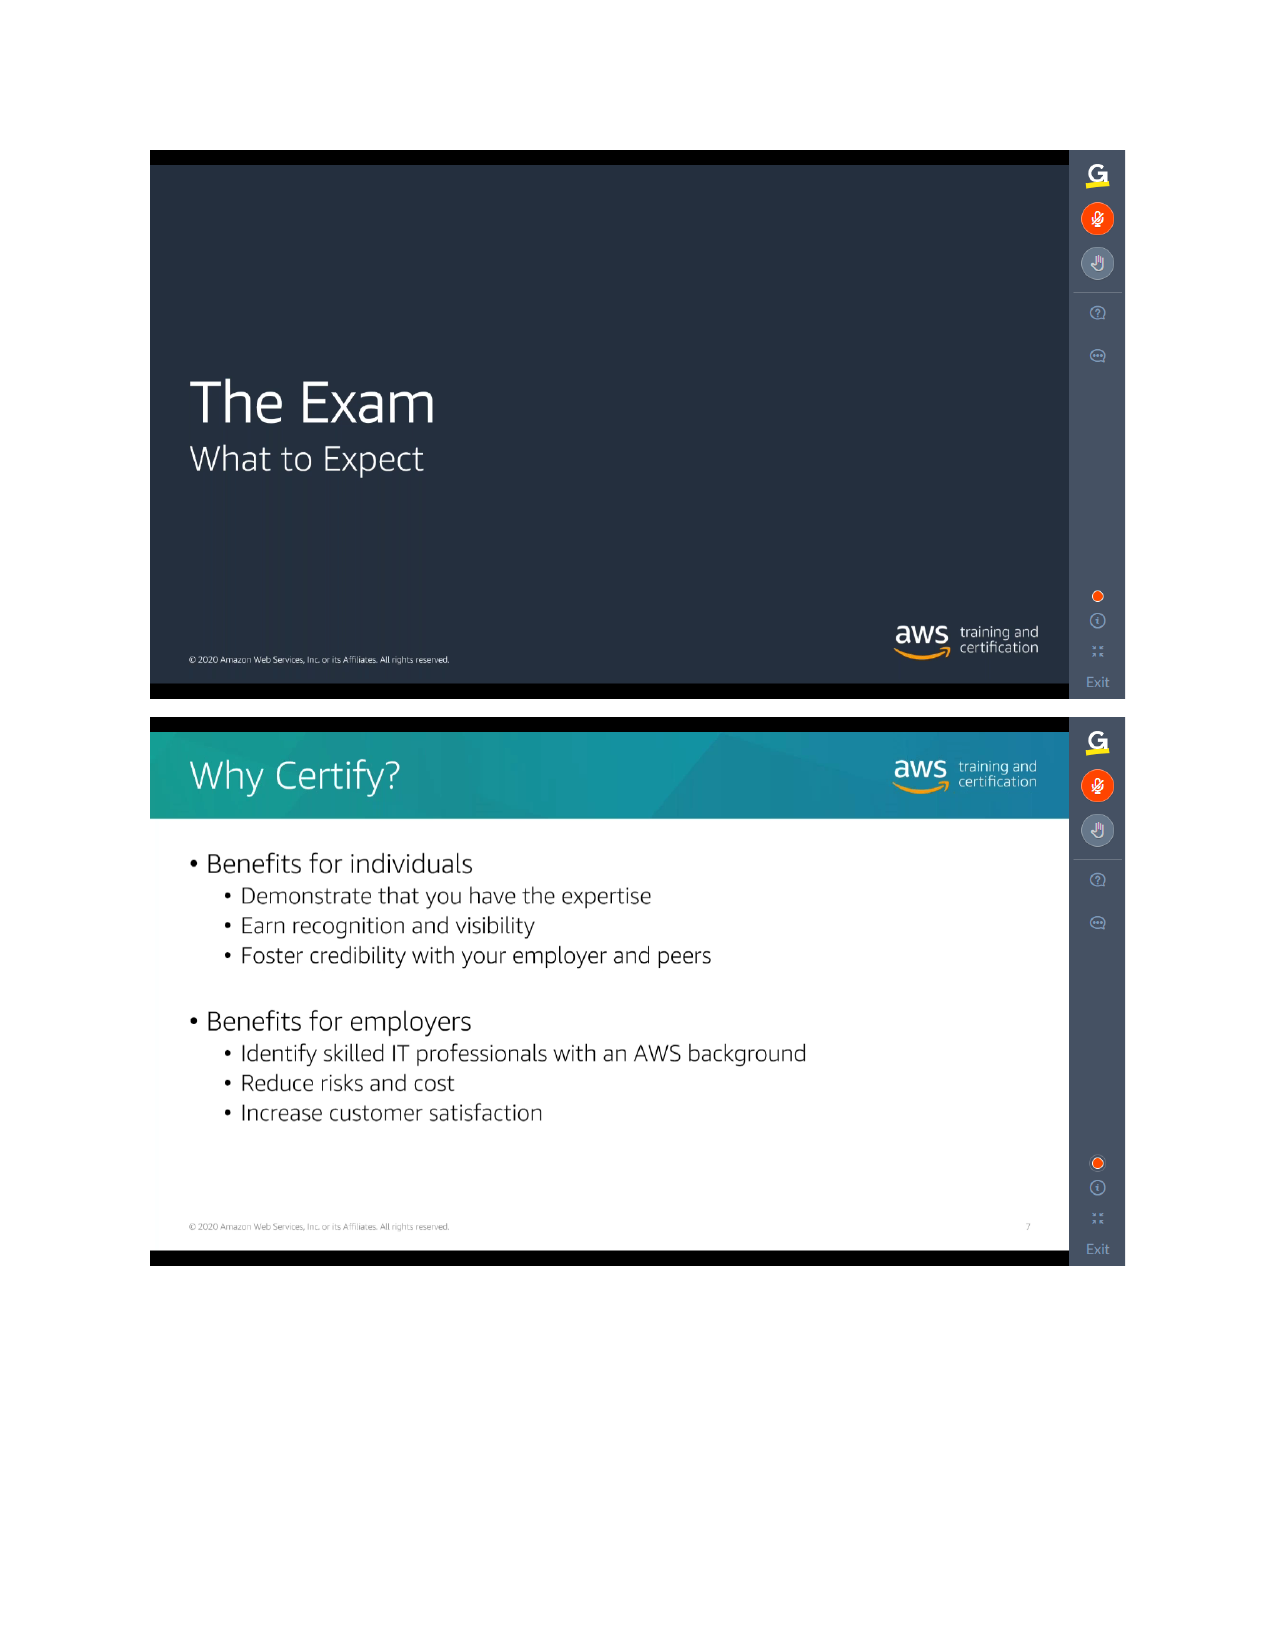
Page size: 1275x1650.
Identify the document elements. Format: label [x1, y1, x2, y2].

picture [150, 150, 1125, 699]
picture [150, 717, 1125, 1266]
